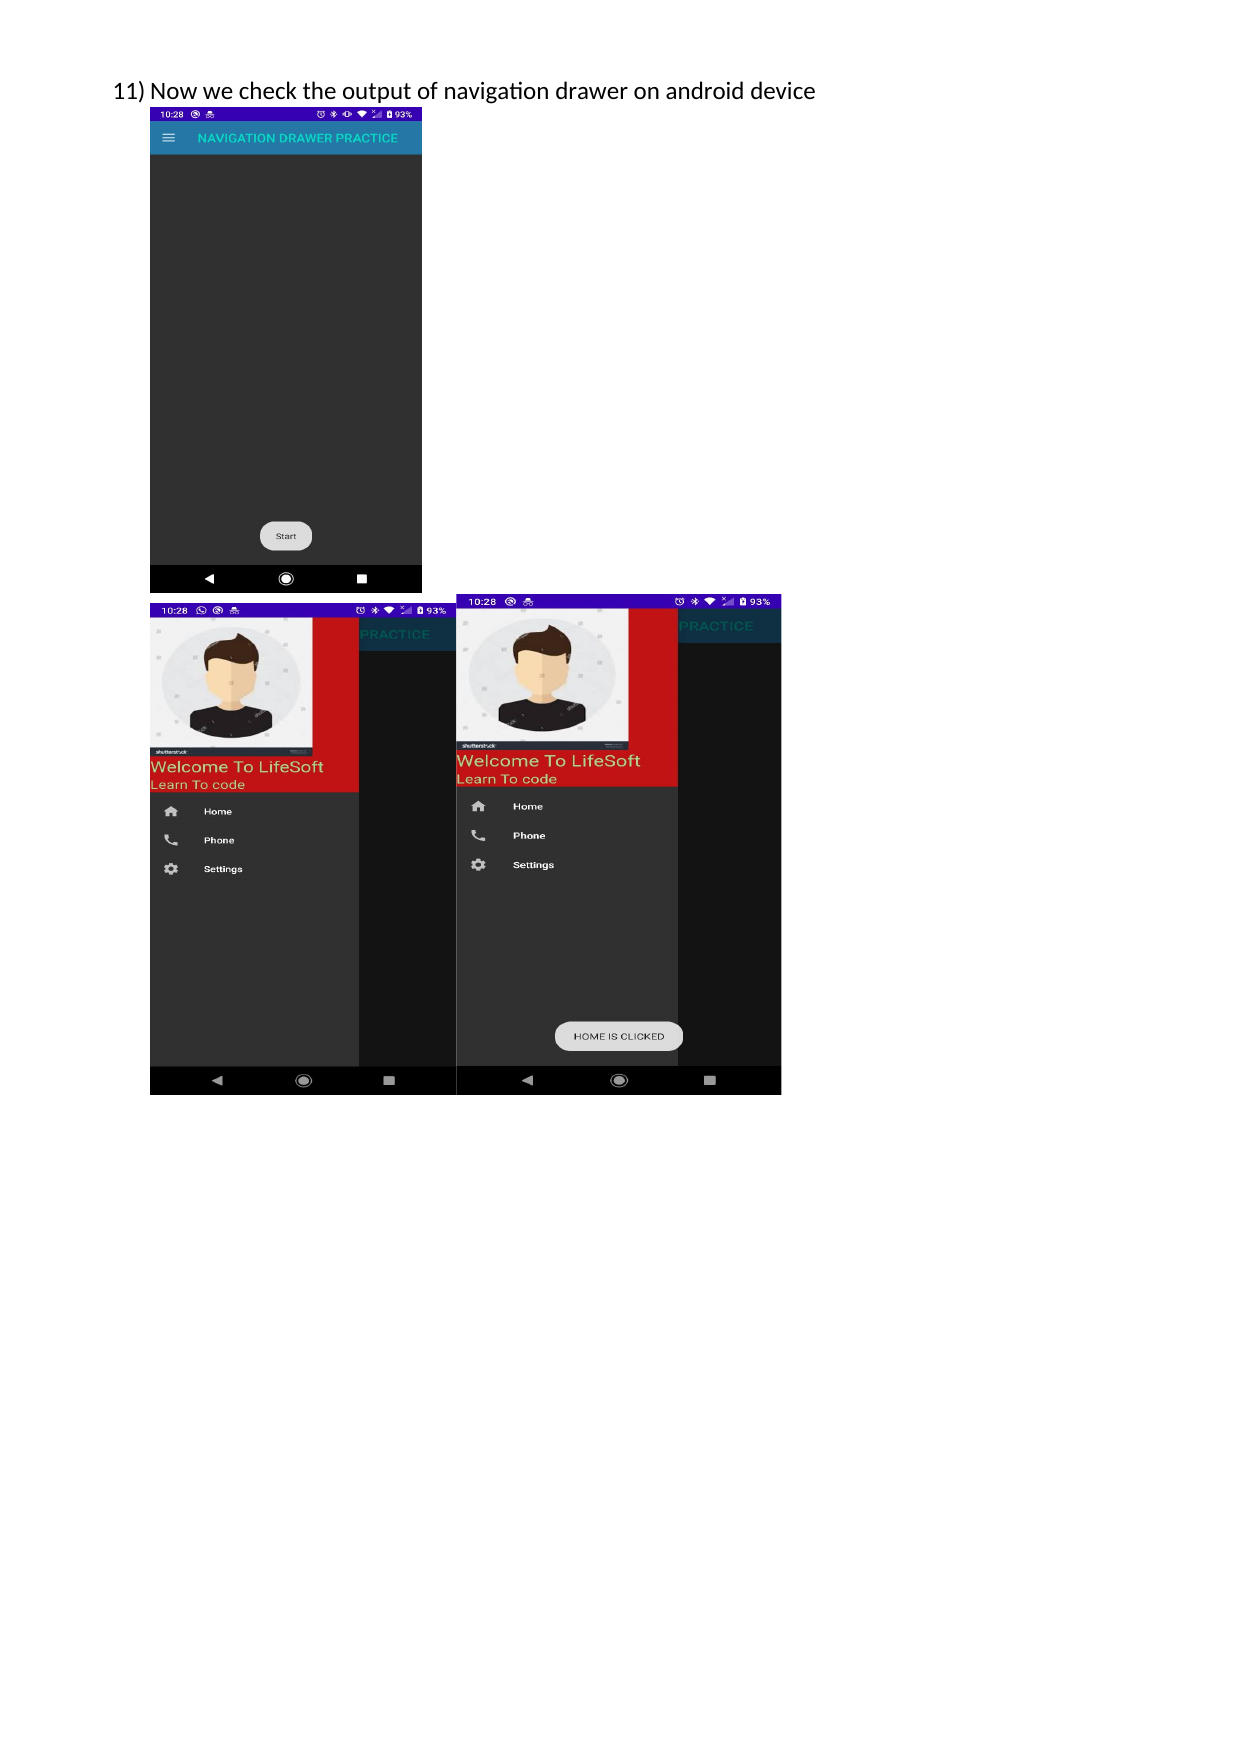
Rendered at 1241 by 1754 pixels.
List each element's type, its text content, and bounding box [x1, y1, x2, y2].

list Now we check the output of navigation drawer on android device [112, 75, 1165, 106]
picture [150, 594, 782, 1095]
picture [150, 107, 422, 593]
